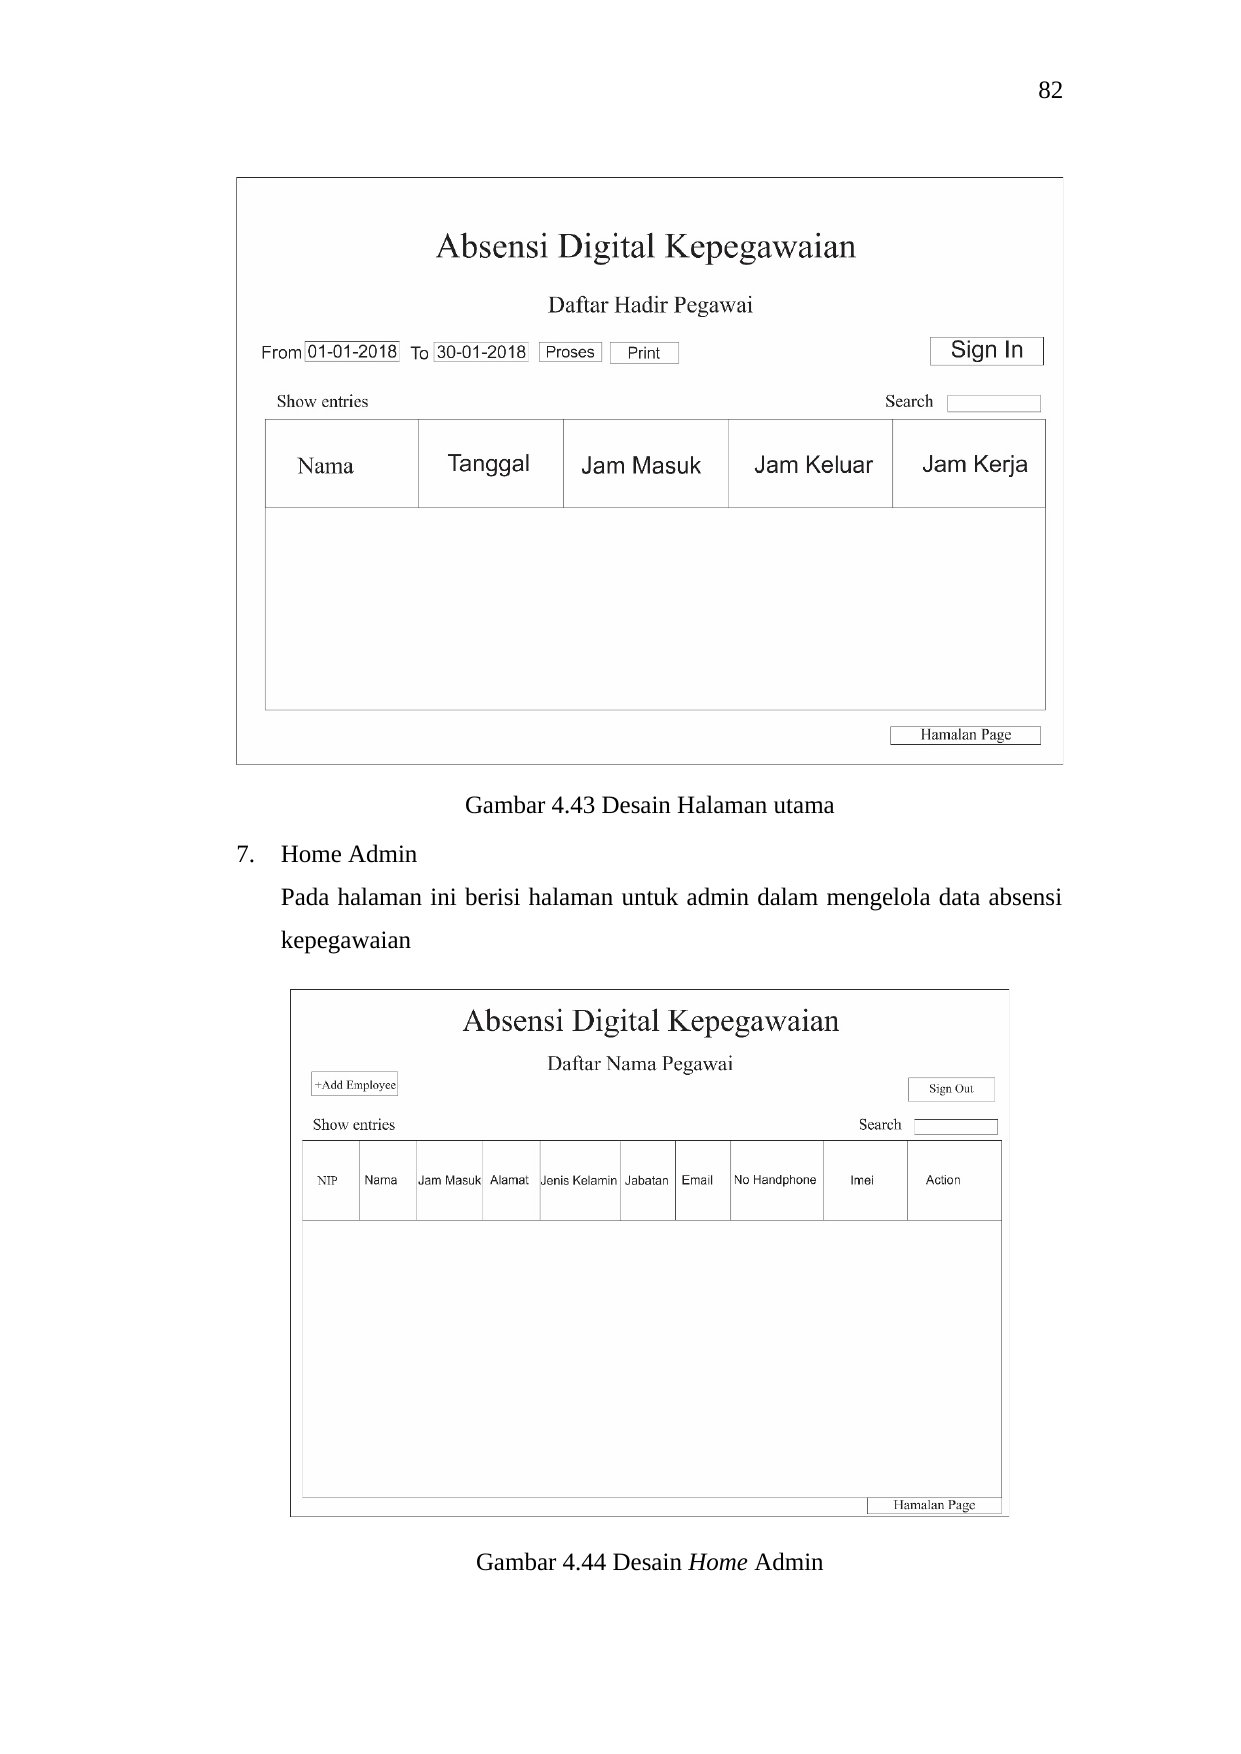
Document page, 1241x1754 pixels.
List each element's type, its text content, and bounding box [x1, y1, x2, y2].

picture [236, 177, 1064, 765]
text Gambar 4.25 Desain Home Admin [236, 1547, 1063, 1576]
picture [290, 989, 1010, 1517]
list Home Admin [236, 839, 1063, 868]
text Gambar 4.24 Desain Halaman utama [236, 790, 1063, 818]
list Pada halaman ini berisi halaman untuk admin dalam mengelola data absensi kepegawaian [281, 882, 1063, 954]
